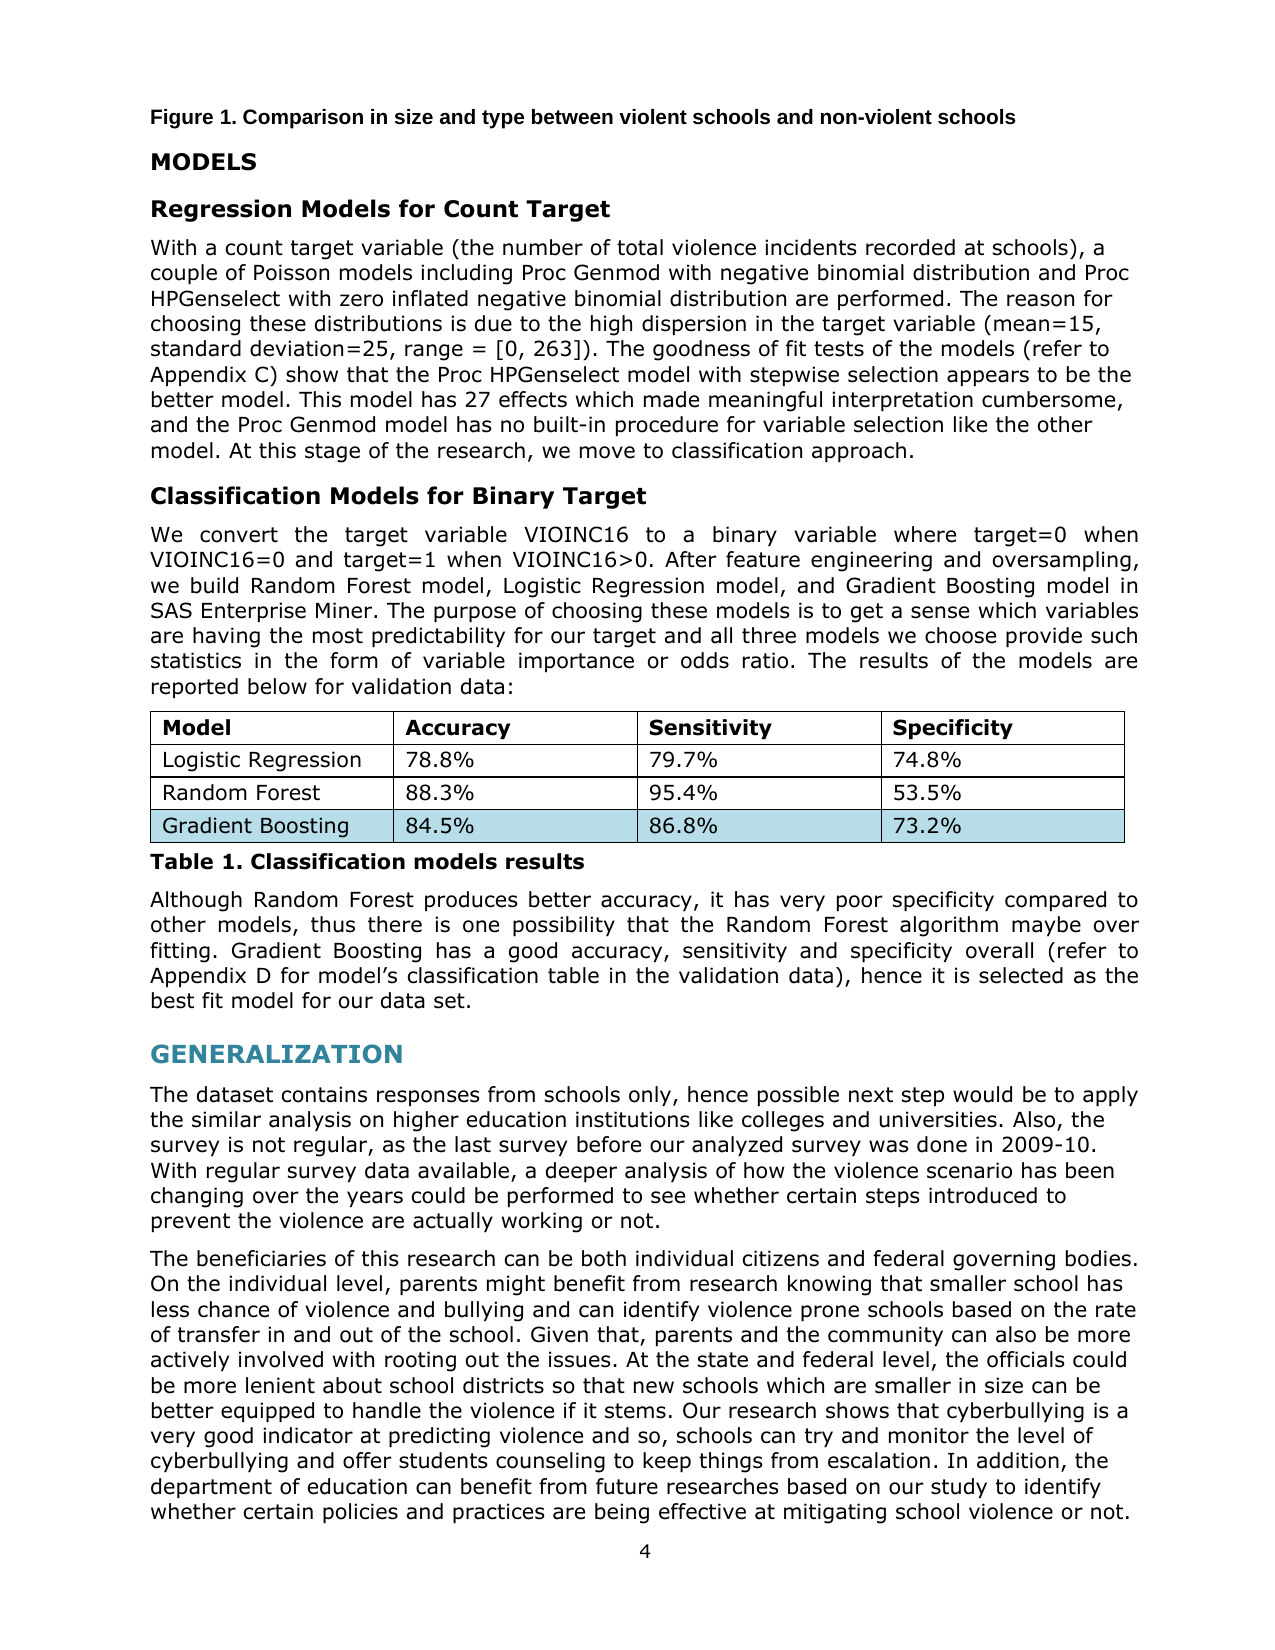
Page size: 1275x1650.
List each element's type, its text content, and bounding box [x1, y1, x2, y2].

table_cell Random Forest [151, 778, 393, 809]
table_header Model [151, 712, 393, 744]
table_header Sensitivity [638, 712, 881, 744]
table_header Accuracy [394, 712, 637, 744]
text Table 1. Classification models results [150, 849, 1140, 874]
text We convert the target variable VIOINC16 to a binary variable where target=0 when VIOINC16=0 and target=1 when VIOINC16>0. After feature engineering and oversampling, we build Random Forest model, Logistic Regression model, and Gradient Boosting model in SAS Enterprise Miner. The purpose of choosing these models is to get a sense which variables are having the most predictability for our target and all three models we choose provide such statistics in the form of variable importance or odds ratio. The results of the models are reported below for validation data: [150, 521, 1140, 699]
text The beneficiaries of this research can be both individual citizens and federal governing bodies. On the individual level, parents might benefit from research knowing that smaller school has less chance of violence and bullying and can identify violence prone schools based on the rate of transfer in and out of the school. Given that, parents and the community can also be more actively involved with rooting out the issues. At the state and federal level, the officials could be more lenient about school districts so that new schools which are smaller in size can be better equipped to handle the violence if it stems. Our research shows that cyberbullying is a very good indicator at predicting violence and so, schools can try and monitor the level of cyberbullying and offer students counseling to keep things from escalation. In addition, the department of education can benefit from future researches based on our study to identify whether certain policies and practices are being effective at mitigating school violence or not. [150, 1246, 1140, 1524]
text Although Random Forest produces better accuracy, it has very poor specificity compared to other models, thus there is one possibility that the Random Forest algorithm maybe over fitting. Gradient Boosting has a good accuracy, sensitivity and specificity overall (refer to Appendix D for model’s classification table in the validation data), hence it is selected as the best fit model for our data set. [150, 887, 1140, 1013]
table_cell 86.8% [638, 810, 881, 842]
table_cell 88.3% [394, 778, 637, 809]
subtitle Classification Models for Binary Target [150, 481, 1140, 509]
table_cell 78.8% [394, 745, 637, 776]
text The dataset contains responses from schools only, hence possible next step would be to apply the similar analysis on higher education institutions like colleges and universities. Also, the survey is not regular, as the last survey before our analyzed survey was done in 2009-10. With regular survey data available, a deeper analysis of how the violence scenario has been changing over the years could be performed to see whether certain steps introduced to prevent the violence are actually working or not. [150, 1081, 1140, 1233]
table_cell 84.5% [394, 810, 637, 842]
table_cell 95.4% [638, 778, 881, 809]
subtitle Regression Models for Count Target [150, 194, 1140, 222]
table_header Specificity [882, 712, 1124, 744]
table_cell Logistic Regression [151, 745, 393, 776]
text With a count target variable (the number of total violence incidents recorded at schools), a couple of Poisson models including Proc Genmod with negative binomial distribution and Proc HPGenselect with zero inflated negative binomial distribution are performed. The reason for choosing these distributions is due to the high dispersion in the target variable (mean=15, standard deviation=25, range = [0, 263]). The goodness of fit tests of the models (refer to Appendix C) show that the Proc HPGenselect model with stepwise selection appears to be the better model. This model has 27 effects which made meaningful interpretation cumbersome, and the Proc Genmod model has no built-in procedure for variable selection like the other model. At this stage of the research, we move to classification approach. [150, 234, 1140, 462]
table_cell Gradient Boosting [151, 810, 393, 842]
table_cell 53.5% [882, 778, 1124, 809]
subtitle generalization [150, 1038, 1140, 1069]
text Figure 1. Comparison in size and type between violent schools and non-violent schools [150, 105, 1140, 129]
table_cell 73.2% [882, 810, 1124, 842]
table_cell 79.7% [638, 745, 881, 776]
table_cell 74.8% [882, 745, 1124, 776]
subtitle Models [150, 148, 1140, 176]
